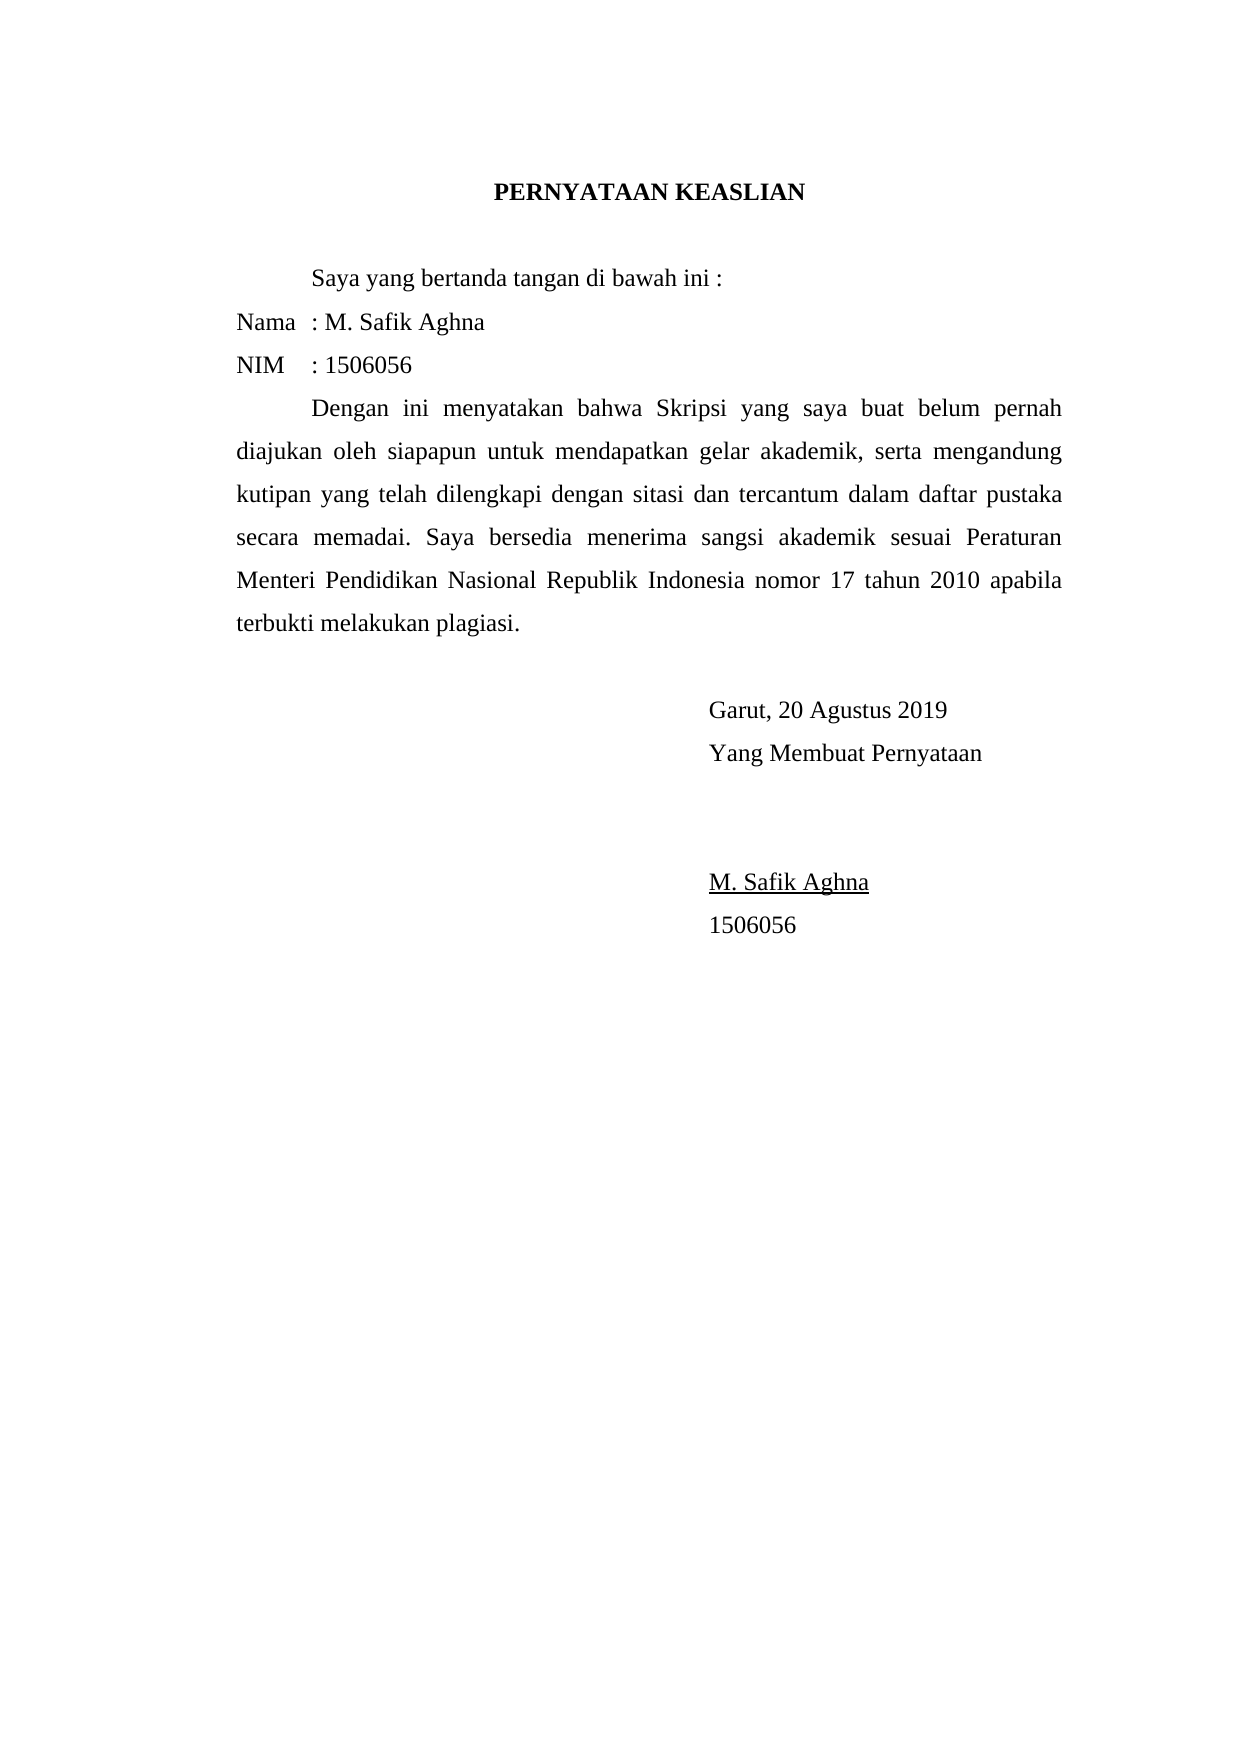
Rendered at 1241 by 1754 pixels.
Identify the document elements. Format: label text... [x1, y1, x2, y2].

text 1506056 [709, 910, 1063, 939]
text NIM : 1506056 [236, 350, 1063, 378]
text M. Safik Aghna [709, 867, 1063, 896]
text PERNYATAAN KEASLIAN [236, 177, 1063, 206]
text Nama : M. Safik Aghna [236, 307, 1063, 335]
text Yang Membuat Pernyataan [709, 738, 1063, 767]
text Garut, 20 Agustus 2019 [709, 695, 1063, 723]
text Dengan ini menyatakan bahwa Skripsi yang saya buat belum pernah diajukan oleh siapapun untuk mendapatkan gelar akademik, serta mengandung kutipan yang telah dilengkapi dengan sitasi dan tercantum dalam daftar pustaka secara memadai. Saya bersedia menerima sangsi akademik sesuai Peraturan Menteri Pendidikan Nasional Republik Indonesia nomor 17 tahun 2010 apabila terbukti melakukan plagiasi. [236, 393, 1063, 637]
text Saya yang bertanda tangan di bawah ini : [236, 263, 1063, 292]
